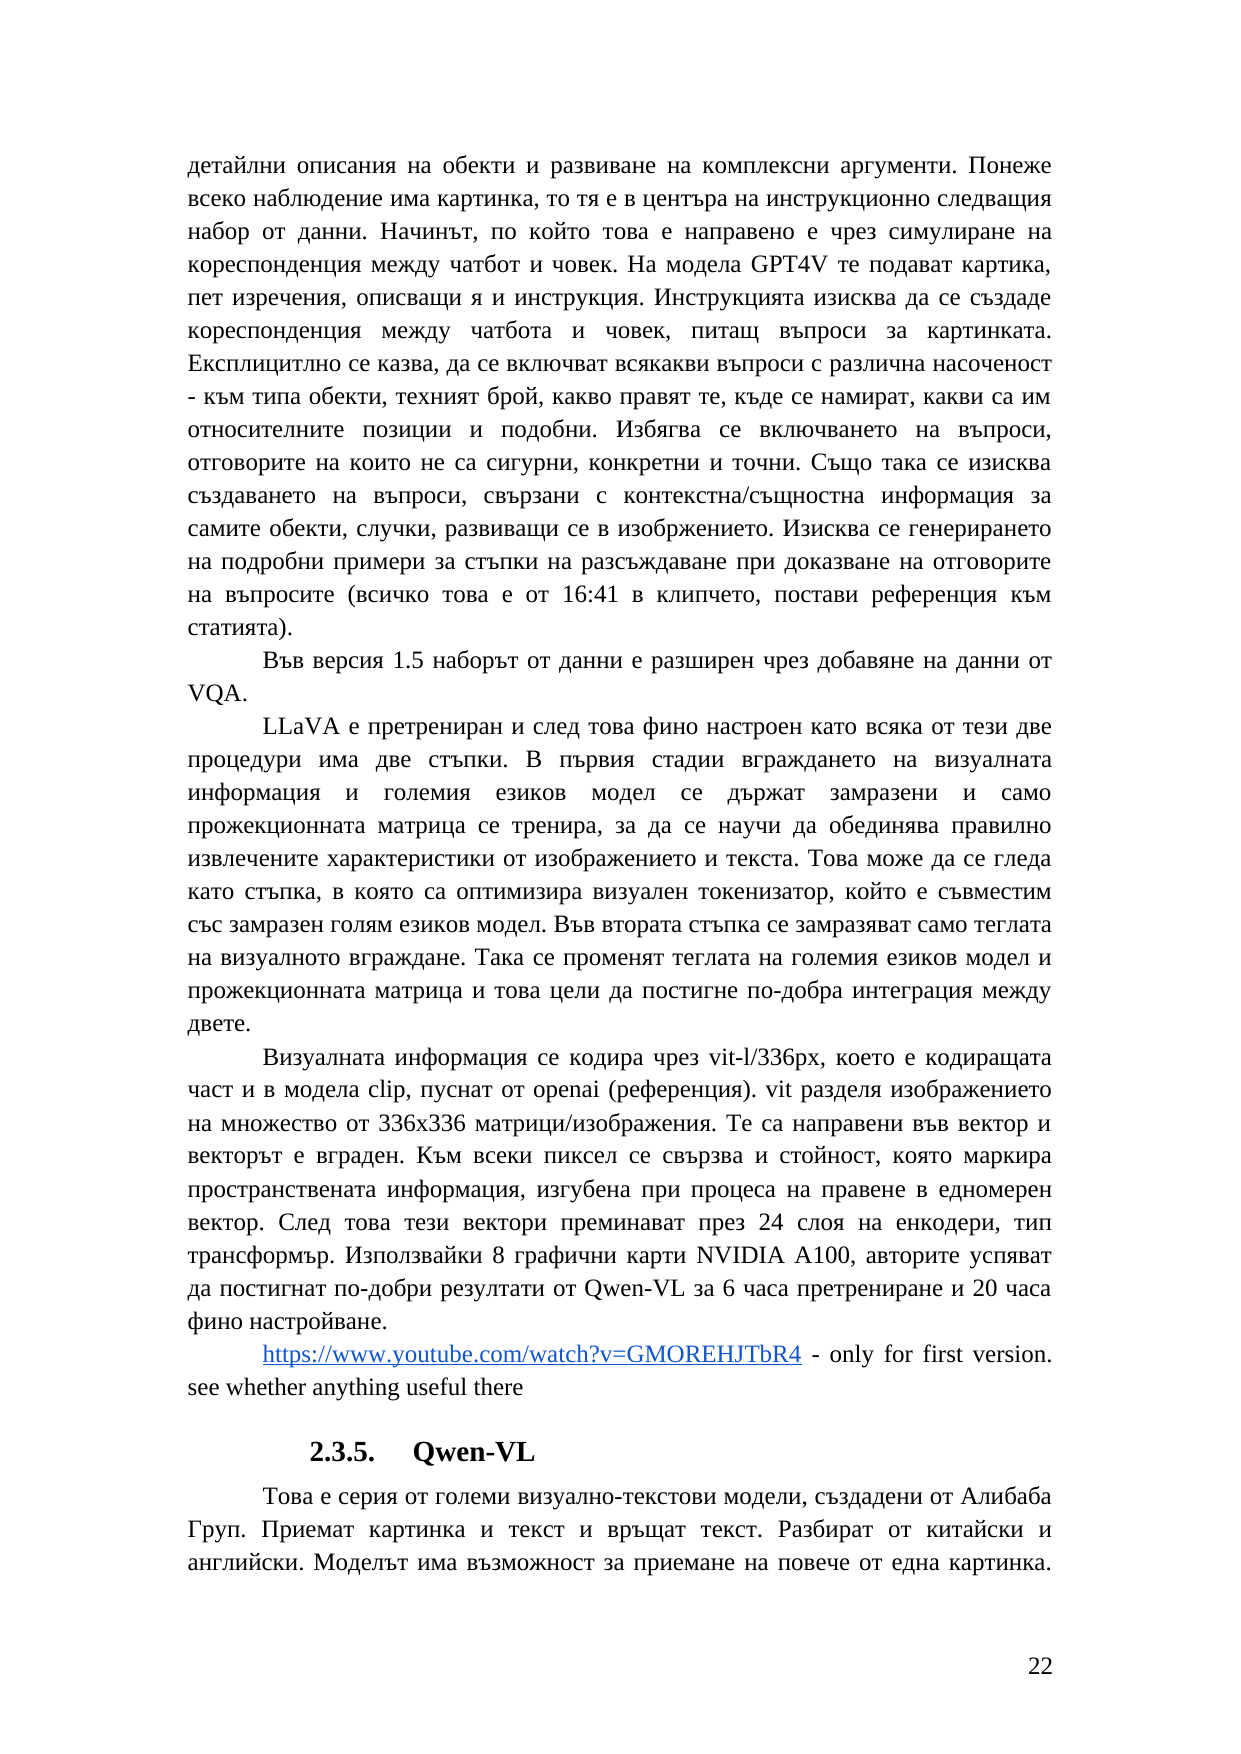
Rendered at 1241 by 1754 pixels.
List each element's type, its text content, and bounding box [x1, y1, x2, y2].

text Визуалната информация се кодира чрез vit-l/336px, което е кодиращата част и в модела clip, пуснат от openai (референция). vit разделя изображението на множество от 336х336 матрици/изображения. Те са направени във вектор и векторът е вграден. Към всеки пиксел се свързва и стойност, която маркира пространствената информация, изгубена при процеса на правене в едномерен вектор. След това тези вектори преминават през 24 слоя на енкодери, тип трансформър. Използвайки 8 графични карти NVIDIA A100, авторите успяват да постигнат по-добри резултати от Qwen-VL за 6 часа претрениране и 20 часа фино настройване. [187, 1042, 1053, 1334]
text https://www.youtube.com/watch?v=GMOREHJTbR4 - only for first version. see whether anything useful there [187, 1339, 1053, 1401]
text Във версия 1.5 наборът от данни е разширен чрез добавяне на данни от VQA. [187, 645, 1053, 707]
subtitle Qwen-VL [375, 1434, 1053, 1467]
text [187, 150, 1053, 641]
text LLaVA е претрениран и след това фино настроен като всяка от тези две процедури има две стъпки. В първия стадии вграждането на визуалната информация и големия езиков модел се държат замразени и само прожекционната матрица се тренира, за да се научи да обединява правилно извлечените характеристики от изображението и текста. Това може да се гледа като стъпка, в която са оптимизира визуален токенизатор, който е съвместим със замразен голям езиков модел. Във втората стъпка се замразяват само теглата на визуалното вграждане. Така се променят теглата на големия езиков модел и прожекционната матрица и това цели да постигне по-добра интеграция между двете. [187, 711, 1053, 1037]
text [187, 1481, 1053, 1576]
